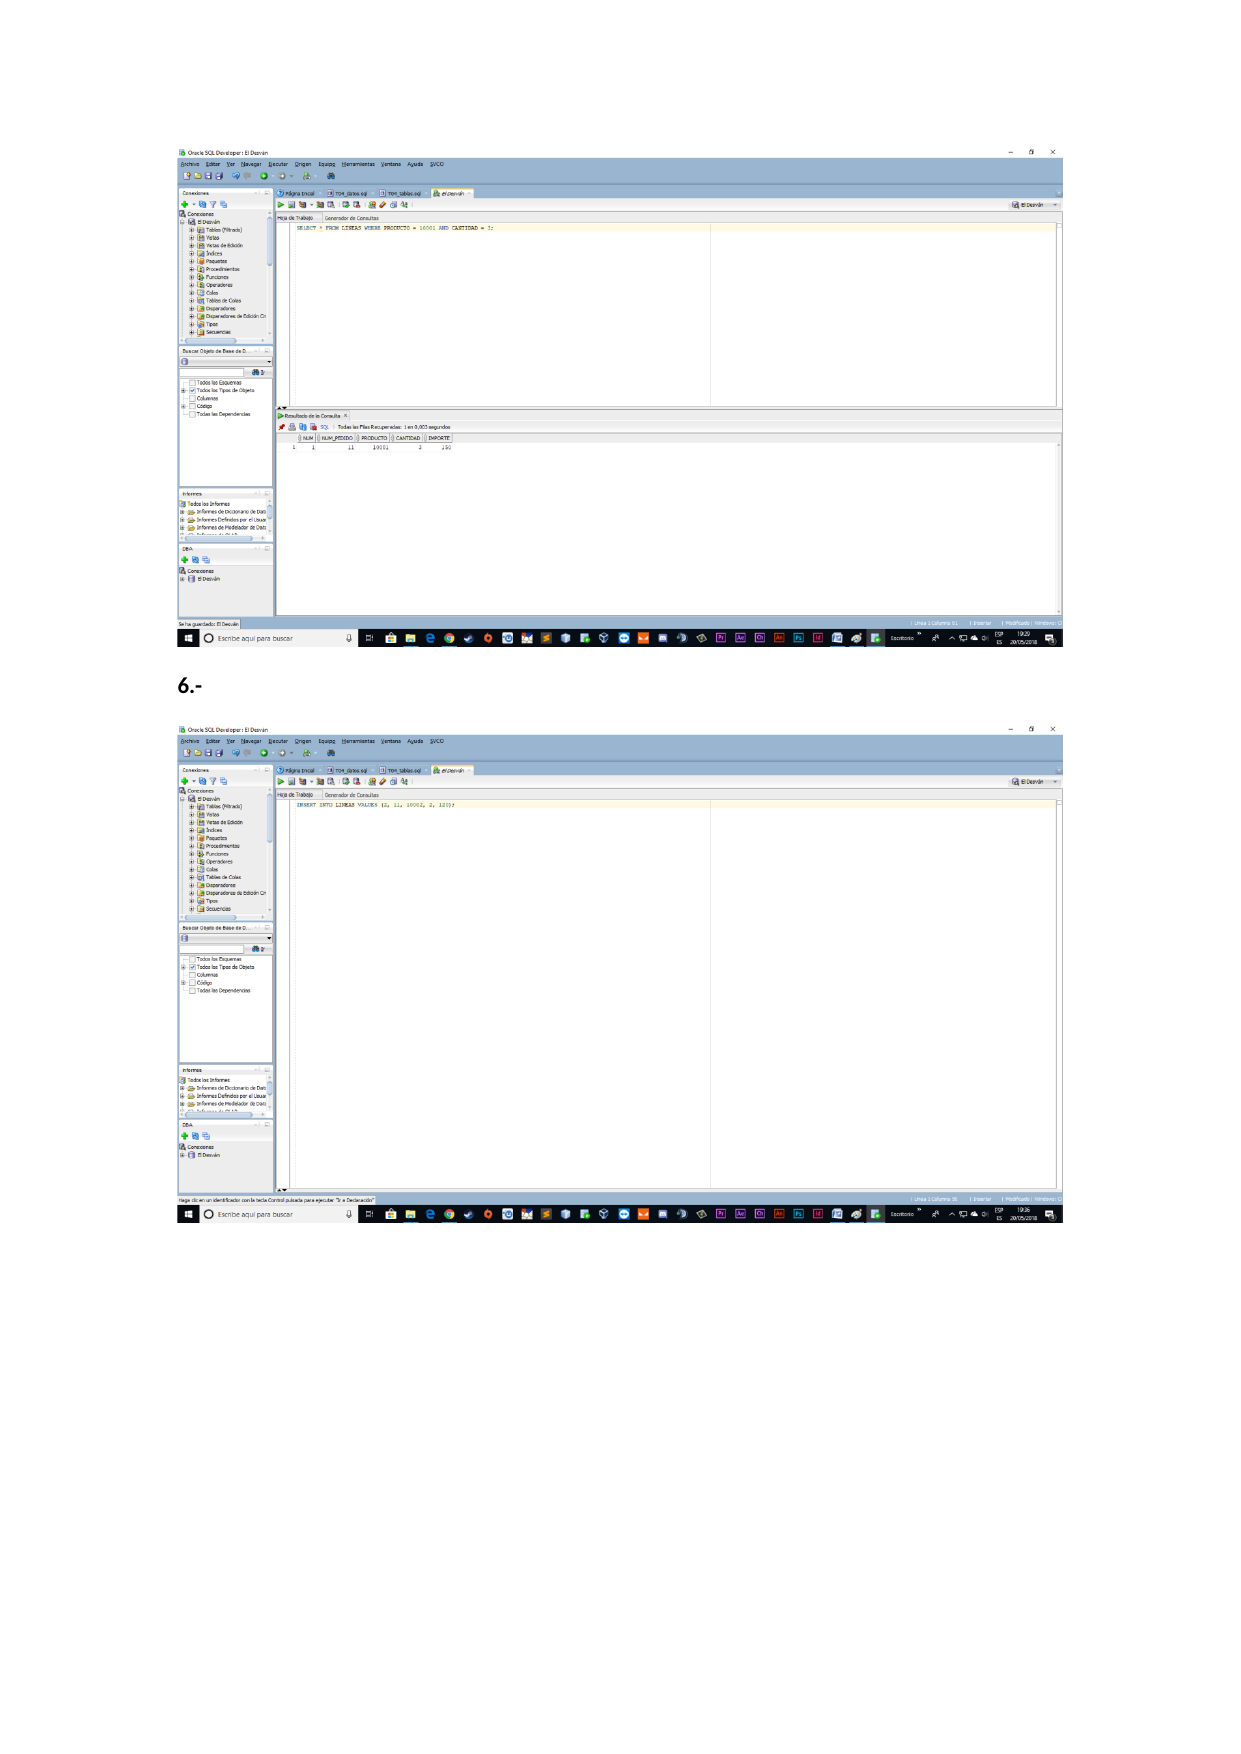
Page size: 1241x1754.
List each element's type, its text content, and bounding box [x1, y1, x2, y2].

text 6.- [177, 671, 1063, 699]
picture [177, 147, 1063, 647]
picture [177, 724, 1063, 1223]
